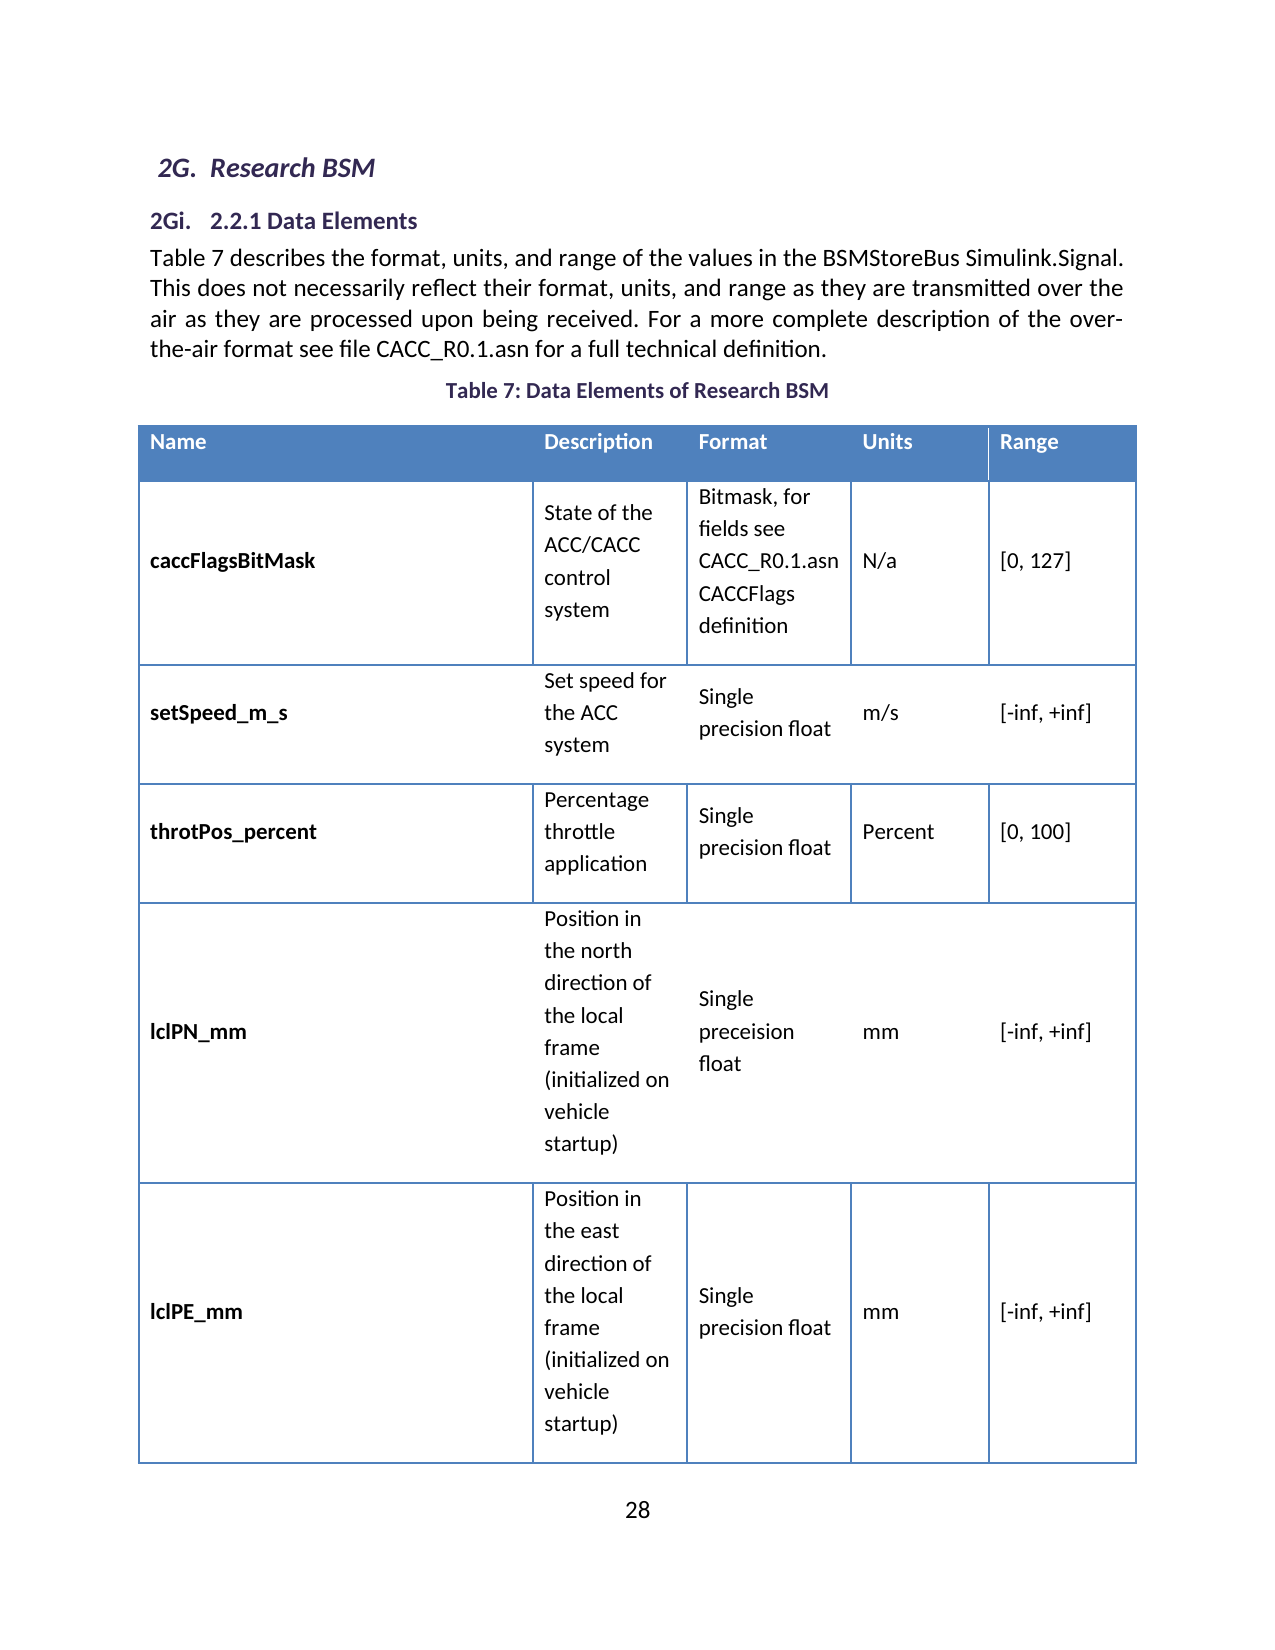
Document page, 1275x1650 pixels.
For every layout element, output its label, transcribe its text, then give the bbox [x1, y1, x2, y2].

table_cell Bitmask, for fields see CACC_R0.1.asn CACCFlags definition [688, 482, 850, 664]
table_cell Position in the east direction of the local frame (initialized on vehicle startup) [534, 1184, 686, 1462]
table_cell mm [851, 904, 988, 1182]
table_cell throtPos_percent [140, 785, 532, 902]
table_cell [-inf, +inf] [989, 904, 1135, 1182]
table_cell Set speed for the ACC system [533, 666, 687, 783]
table_cell Single precision float [687, 666, 851, 783]
table_cell caccFlagsBitMask [140, 482, 532, 664]
text Table 7 describes the format, units, and range of the values in the BSMStoreBus Simulink.Signal. This does not necessarily reflect their format, units, and range as they are transmitted over the air as they are processed upon being received. For a more complete description of the over-the-air format see file CACC_R0.1.asn for a full technical definition. [150, 242, 1125, 364]
table_header Range [989, 428, 1135, 480]
table_cell setSpeed_m_s [140, 666, 533, 783]
table_cell lclPE_mm [140, 1184, 532, 1462]
table_cell m/s [851, 666, 988, 783]
table_cell lclPN_mm [140, 904, 533, 1182]
subtitle 2.2.1 Data Elements [150, 205, 1125, 236]
table_cell [0, 100] [990, 785, 1135, 902]
table_cell Single precision float [688, 785, 850, 902]
text Table 7: Data Elements of Research BSM [150, 377, 1125, 404]
table_header Format [687, 428, 851, 480]
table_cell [688, 1184, 850, 1462]
table_cell Single preceision float [687, 904, 851, 1182]
table_cell mm [852, 1184, 988, 1462]
table_header Units [851, 428, 988, 480]
table_cell Percent [852, 785, 988, 902]
table_header Description [533, 428, 687, 480]
table_cell [-inf, +inf] [990, 1184, 1135, 1462]
table_cell N/a [852, 482, 988, 664]
table_cell State of the ACC/CACC control system [534, 482, 686, 664]
subtitle Research BSM [157, 150, 1125, 184]
table_cell [-inf, +inf] [989, 666, 1135, 783]
table_cell [0, 127] [990, 482, 1135, 664]
table_header Name [140, 428, 533, 480]
table_cell Position in the north direction of the local frame (initialized on vehicle startup) [533, 904, 687, 1182]
table_cell Percentage throttle application [534, 785, 686, 902]
